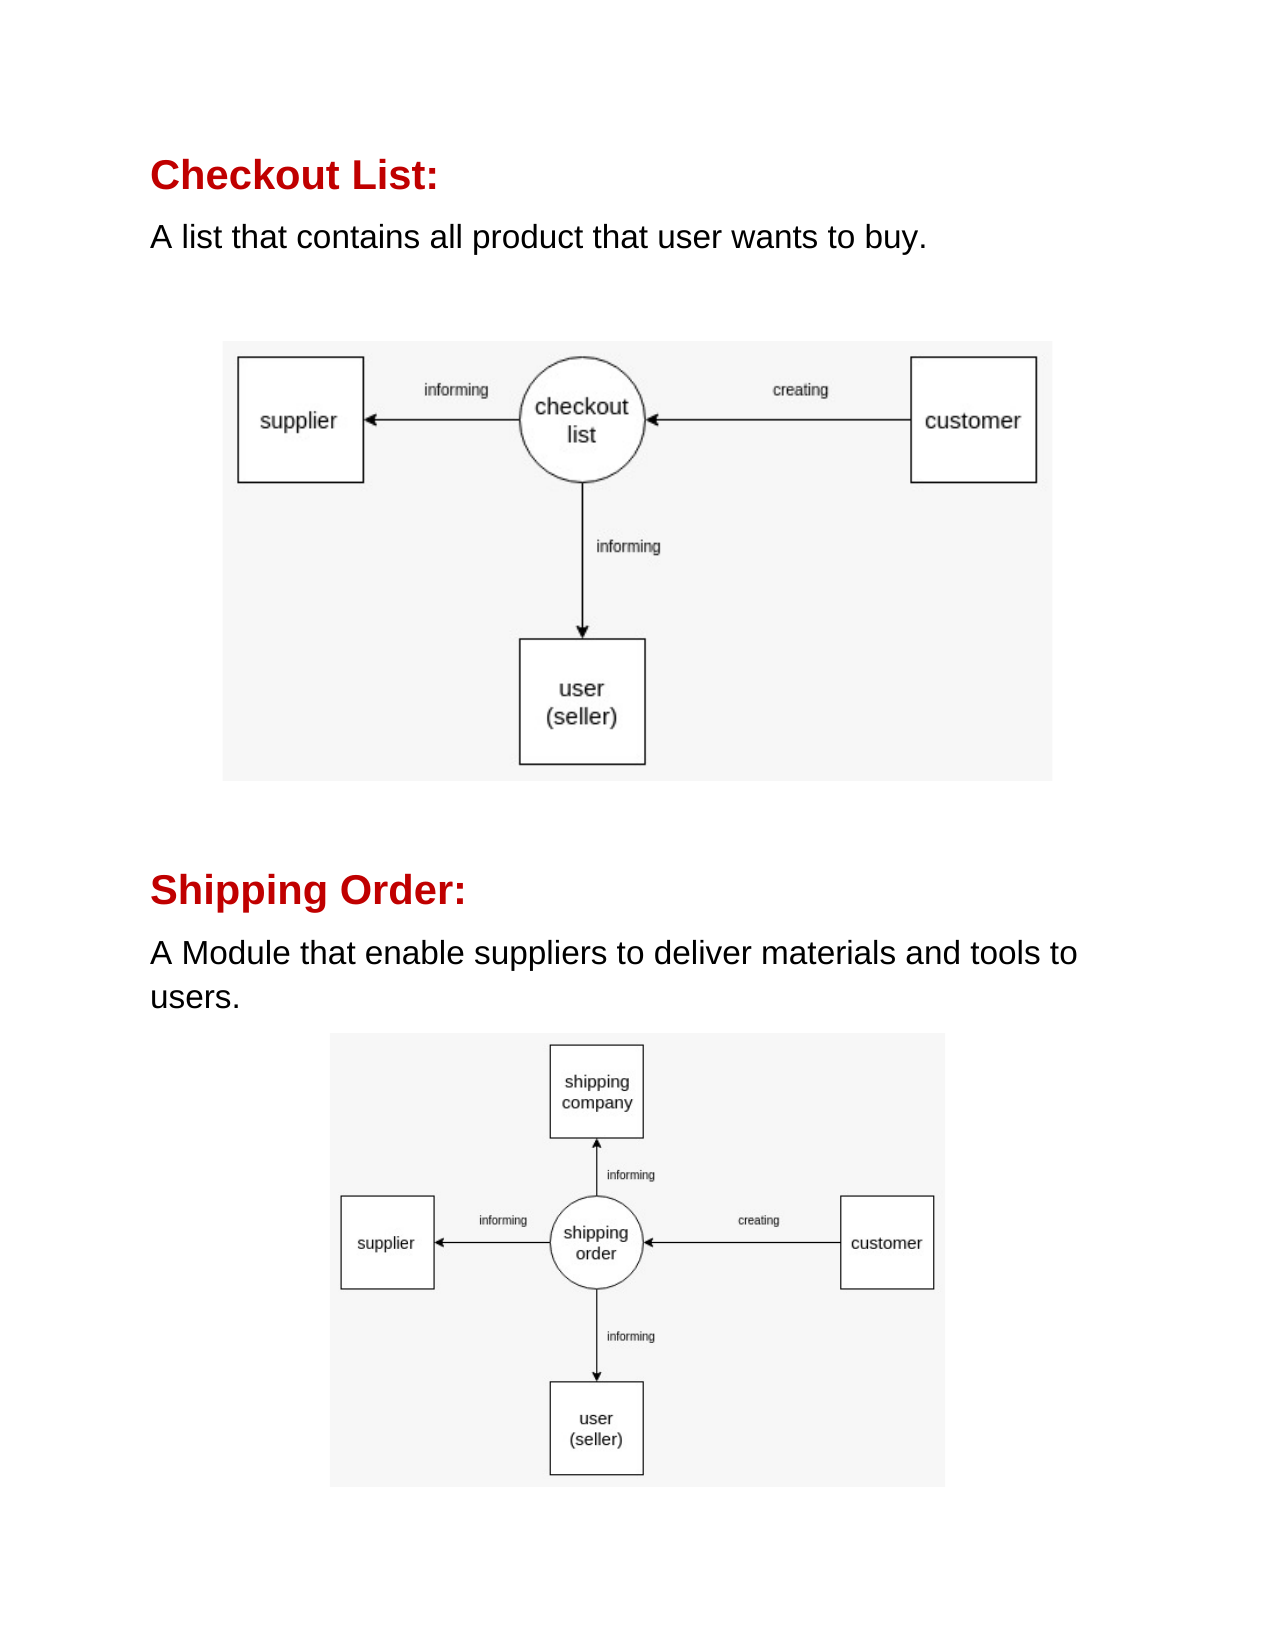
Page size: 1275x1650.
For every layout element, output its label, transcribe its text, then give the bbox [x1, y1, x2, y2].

text A Module that enable suppliers to deliver materials and tools to users. [150, 933, 1125, 1015]
text A list that contains all product that user wants to buy. [150, 218, 1125, 256]
text Shipping Order: [150, 865, 1125, 913]
picture [329, 1033, 946, 1487]
picture [222, 341, 1053, 781]
text Checkout List: [150, 150, 1125, 198]
